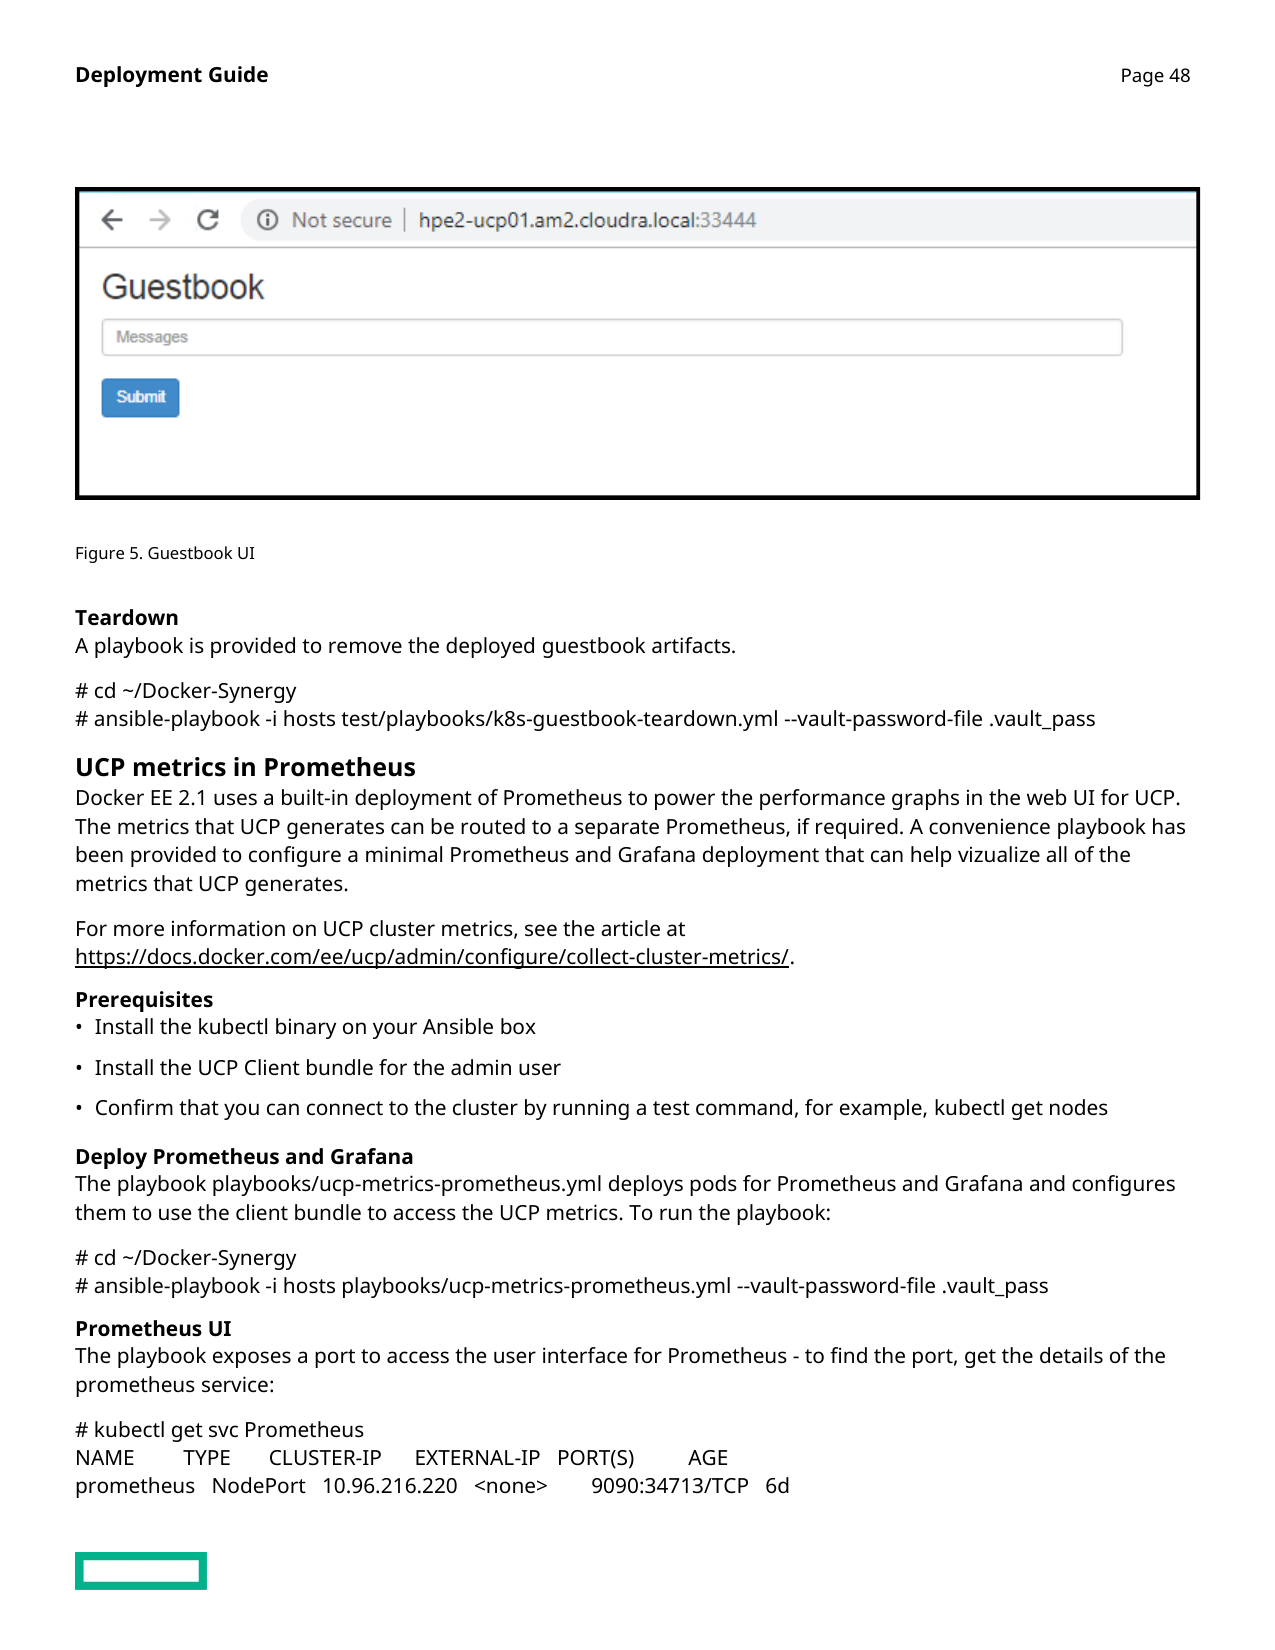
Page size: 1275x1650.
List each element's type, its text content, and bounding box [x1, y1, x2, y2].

subtitle Prerequisites [75, 987, 1200, 1012]
text A playbook is provided to remove the deployed guestbook artifacts. [75, 631, 1200, 659]
text Install the UCP Client bundle for the admin user [75, 1053, 1200, 1081]
text Docker EE 2.1 uses a built-in deployment of Prometheus to power the performance graphs in the web UI for UCP. The metrics that UCP generates can be routed to a separate Prometheus, if required. A convenience playbook has been provided to configure a minimal Prometheus and Grafana deployment that can help vizualize all of the metrics that UCP generates. [75, 783, 1200, 897]
text The playbook playbooks/ucp-metrics-prometheus.yml deploys pods for Prometheus and Grafana and configures them to use the client bundle to access the UCP metrics. To run the playbook: [75, 1169, 1200, 1226]
text For more information on UCP cluster metrics, see the article at https://docs.docker.com/ee/ucp/admin/configure/collect-cluster-metrics/. [75, 914, 1200, 971]
text # kubectl get svc Prometheus NAME TYPE CLUSTER-IP EXTERNAL-IP PORT(S) AGE prometheus NodePort 10.96.216.220 <none> 9090:34713/TCP 6d [75, 1415, 1200, 1500]
text Install the kubectl binary on your Ansible box [75, 1012, 1200, 1041]
picture [75, 187, 1200, 500]
subtitle Prometheus UI [75, 1316, 1200, 1341]
text # cd ~/Docker-Synergy # ansible-playbook -i hosts test/playbooks/k8s-guestbook-teardown.yml --vault-password-file .vault_pass [75, 676, 1200, 733]
subtitle Deploy Prometheus and Grafana [75, 1144, 1200, 1169]
text # cd ~/Docker-Synergy # ansible-playbook -i hosts playbooks/ucp-metrics-prometheus.yml --vault-password-file .vault_pass [75, 1243, 1200, 1299]
picture [75, 1552, 207, 1590]
text The playbook exposes a port to access the user interface for Prometheus - to find the port, get the details of the prometheus service: [75, 1341, 1200, 1398]
subtitle UCP metrics in Prometheus [75, 749, 1200, 783]
text Figure 5. Guestbook UI [75, 541, 1200, 564]
text Confirm that you can connect to the cluster by running a test command, for example, kubectl get nodes [75, 1093, 1200, 1122]
subtitle Teardown [75, 606, 1200, 631]
